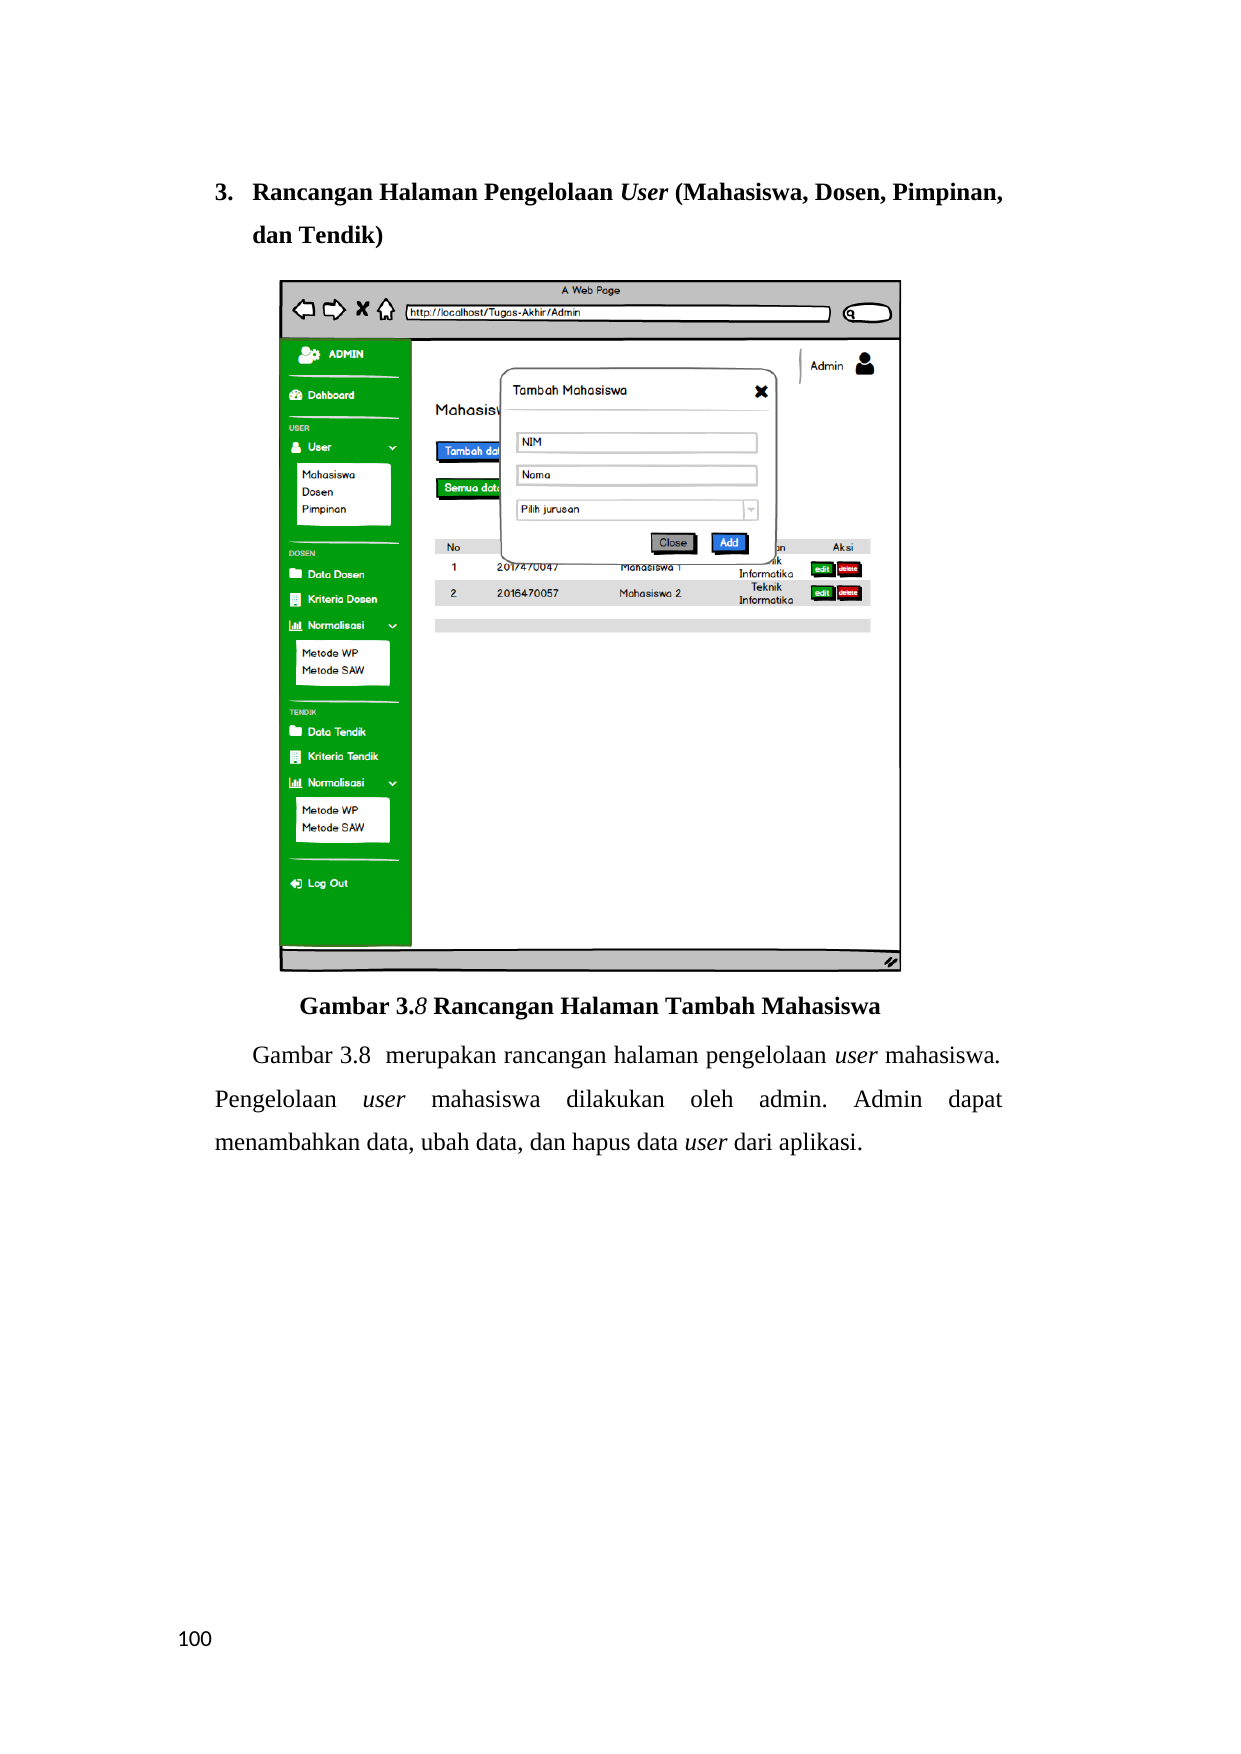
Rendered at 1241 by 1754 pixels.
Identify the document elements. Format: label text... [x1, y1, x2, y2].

text Gambar 3.8 Rancangan Halaman Tambah Mahasiswa [177, 991, 1003, 1020]
picture [279, 280, 902, 972]
list Rancangan Halaman Pengelolaan User (Mahasiswa, Dosen, Pimpinan, dan Tendik) [214, 177, 1003, 249]
text Gambar 3.8 merupakan rancangan halaman pengelolaan user mahasiswa. Pengelolaan user mahasiswa dilakukan oleh admin. Admin dapat menambahkan data, ubah data, dan hapus data user dari aplikasi. [214, 1041, 1003, 1156]
